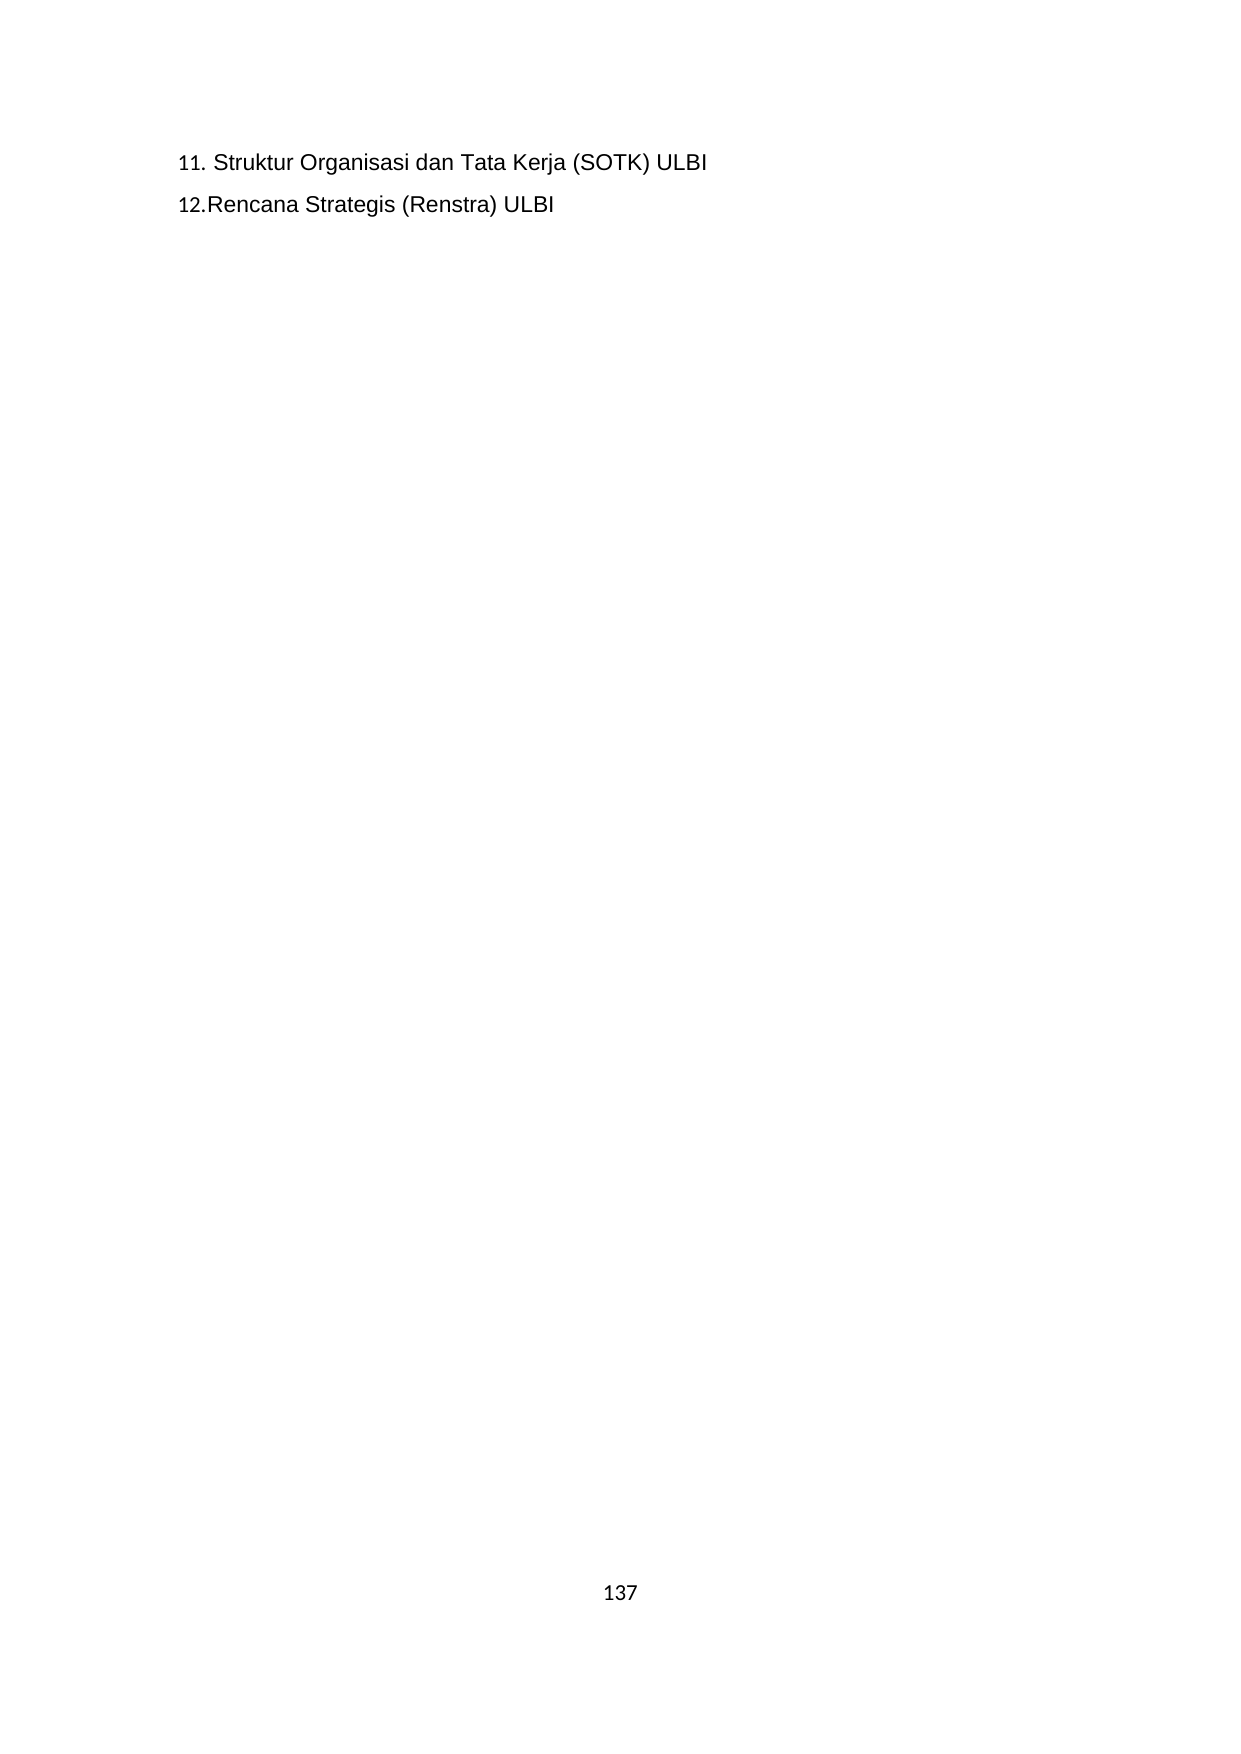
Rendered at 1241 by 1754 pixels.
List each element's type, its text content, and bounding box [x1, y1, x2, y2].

list Rencana Strategis (Renstra) ULBI [177, 190, 1093, 218]
list Struktur Organisasi dan Tata Kerja (SOTK) ULBI [177, 148, 1093, 176]
